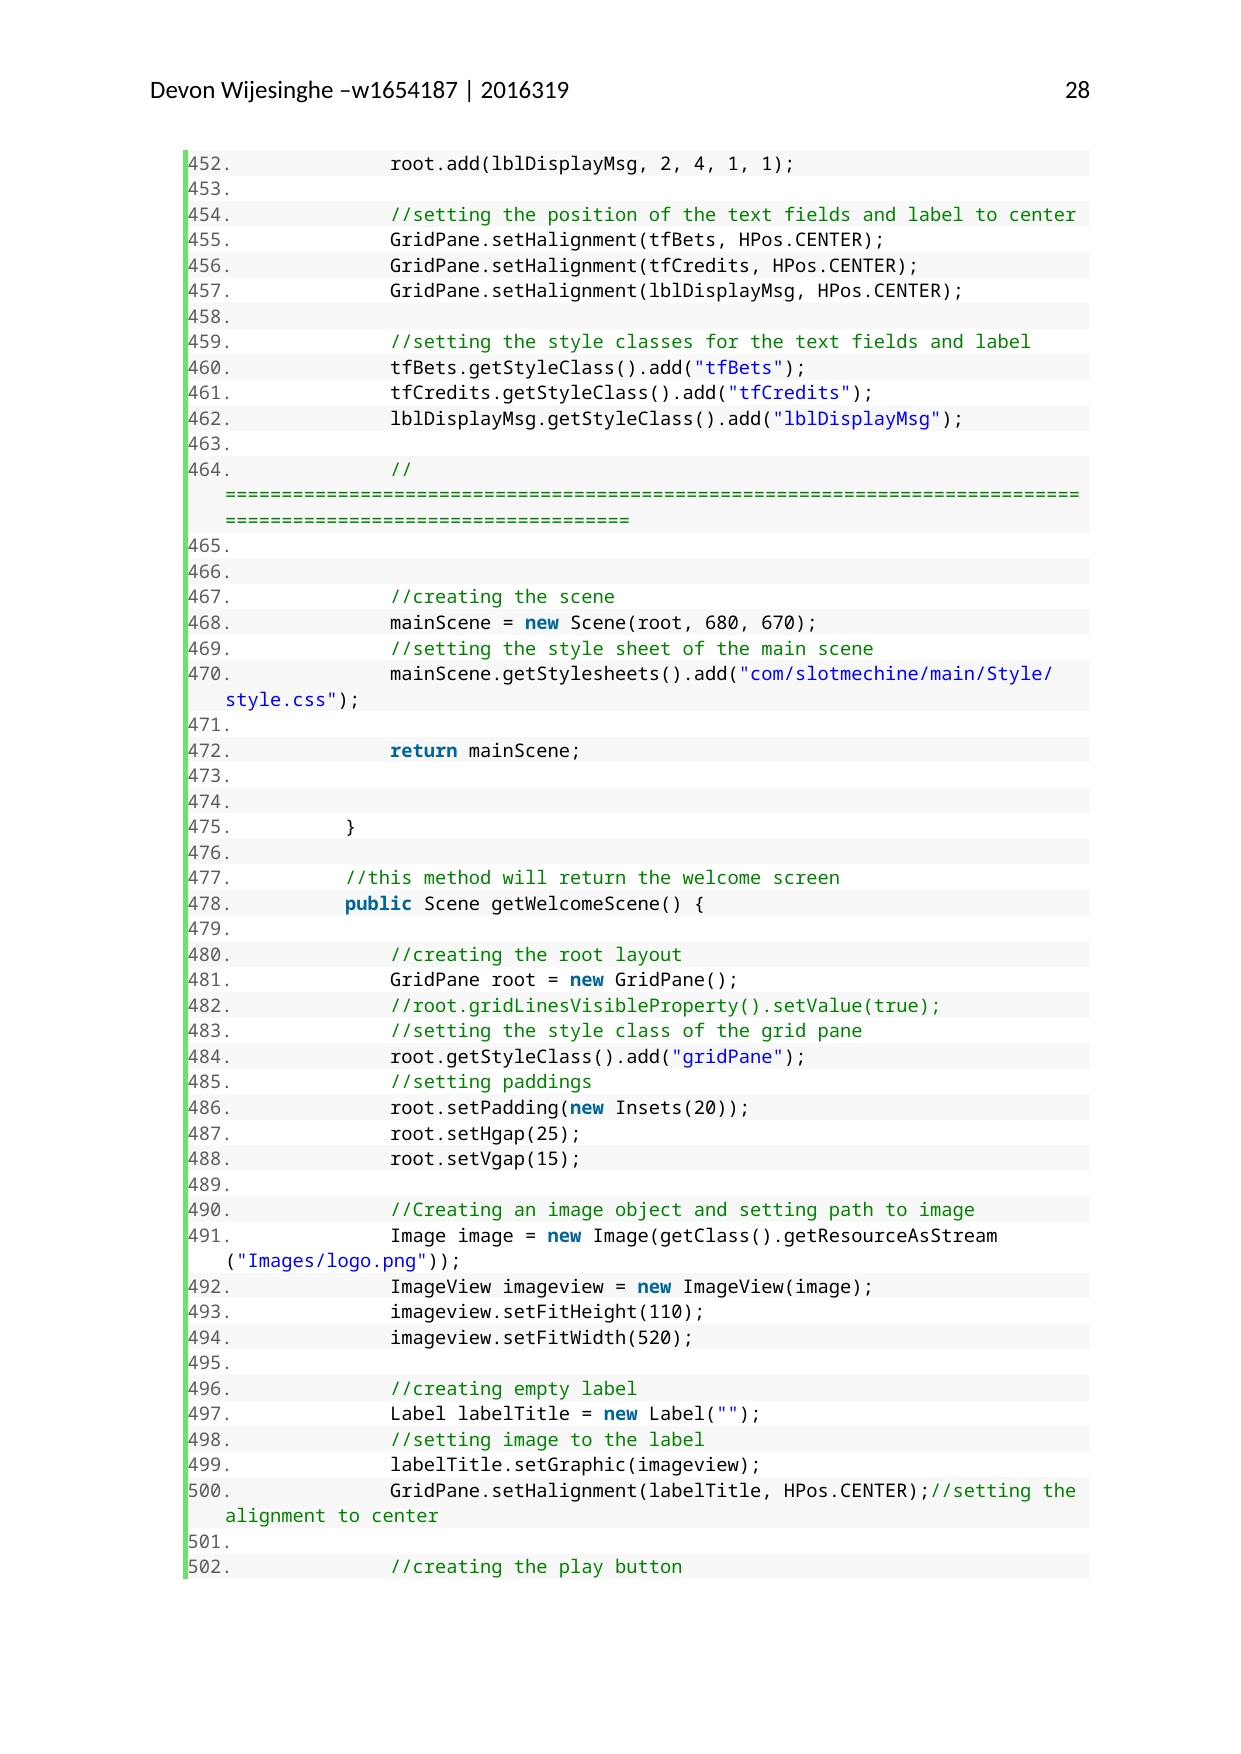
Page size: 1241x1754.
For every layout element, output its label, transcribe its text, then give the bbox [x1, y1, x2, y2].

list tfBets.getStyleClass().add("tfBets"); [188, 354, 1090, 380]
list GridPane.setHalignment(tfCredits, HPos.CENTER); [188, 252, 1090, 278]
list root.getStyleClass().add("gridPane"); [188, 1043, 1090, 1069]
list //setting the style class of the grid pane [188, 1018, 1090, 1043]
list GridPane.setHalignment(lblDisplayMsg, HPos.CENTER); [188, 278, 1090, 303]
list mainScene.getStylesheets().add("com/slotmechine/main/Style/style.css"); [188, 660, 1090, 711]
list root.setPadding(new Insets(20)); [188, 1094, 1090, 1120]
list GridPane root = new GridPane(); [188, 967, 1090, 992]
list GridPane.setHalignment(tfBets, HPos.CENTER); [188, 227, 1090, 252]
list root.add(lblDisplayMsg, 2, 4, 1, 1); [188, 150, 1090, 176]
list //setting paddings [188, 1069, 1090, 1094]
list //setting the style sheet of the main scene [188, 635, 1090, 660]
list //creating the play button [188, 1554, 1090, 1579]
list //creating empty label [188, 1375, 1090, 1401]
list public Scene getWelcomeScene() { [188, 890, 1090, 916]
list imageview.setFitWidth(520); [188, 1324, 1090, 1349]
list mainScene = new Scene(root, 680, 670); [188, 609, 1090, 635]
list Image image = new Image(getClass().getResourceAsStream("Images/logo.png")); [188, 1222, 1090, 1273]
list labelTitle.setGraphic(imageview); [188, 1452, 1090, 1477]
list return mainScene; [188, 737, 1090, 762]
list //setting the position of the text fields and label to center [188, 201, 1090, 227]
list //Creating an image object and setting path to image [188, 1196, 1090, 1222]
list } [188, 813, 1090, 839]
list Label labelTitle = new Label(""); [188, 1401, 1090, 1426]
list GridPane.setHalignment(labelTitle, HPos.CENTER);//setting the alignment to center [188, 1477, 1090, 1528]
list //root.gridLinesVisibleProperty().setValue(true); [188, 992, 1090, 1018]
list root.setVgap(15); [188, 1145, 1090, 1171]
list //setting image to the label [188, 1426, 1090, 1452]
list //================================================================================================================ [188, 456, 1090, 533]
list //creating the root layout [188, 941, 1090, 967]
list //setting the style classes for the text fields and label [188, 329, 1090, 354]
list ImageView imageview = new ImageView(image); [188, 1273, 1090, 1298]
list root.setHgap(25); [188, 1120, 1090, 1145]
list tfCredits.getStyleClass().add("tfCredits"); [188, 380, 1090, 405]
list lblDisplayMsg.getStyleClass().add("lblDisplayMsg"); [188, 405, 1090, 431]
list //this method will return the welcome screen [188, 864, 1090, 890]
list imageview.setFitHeight(110); [188, 1298, 1090, 1324]
list //creating the scene [188, 584, 1090, 609]
